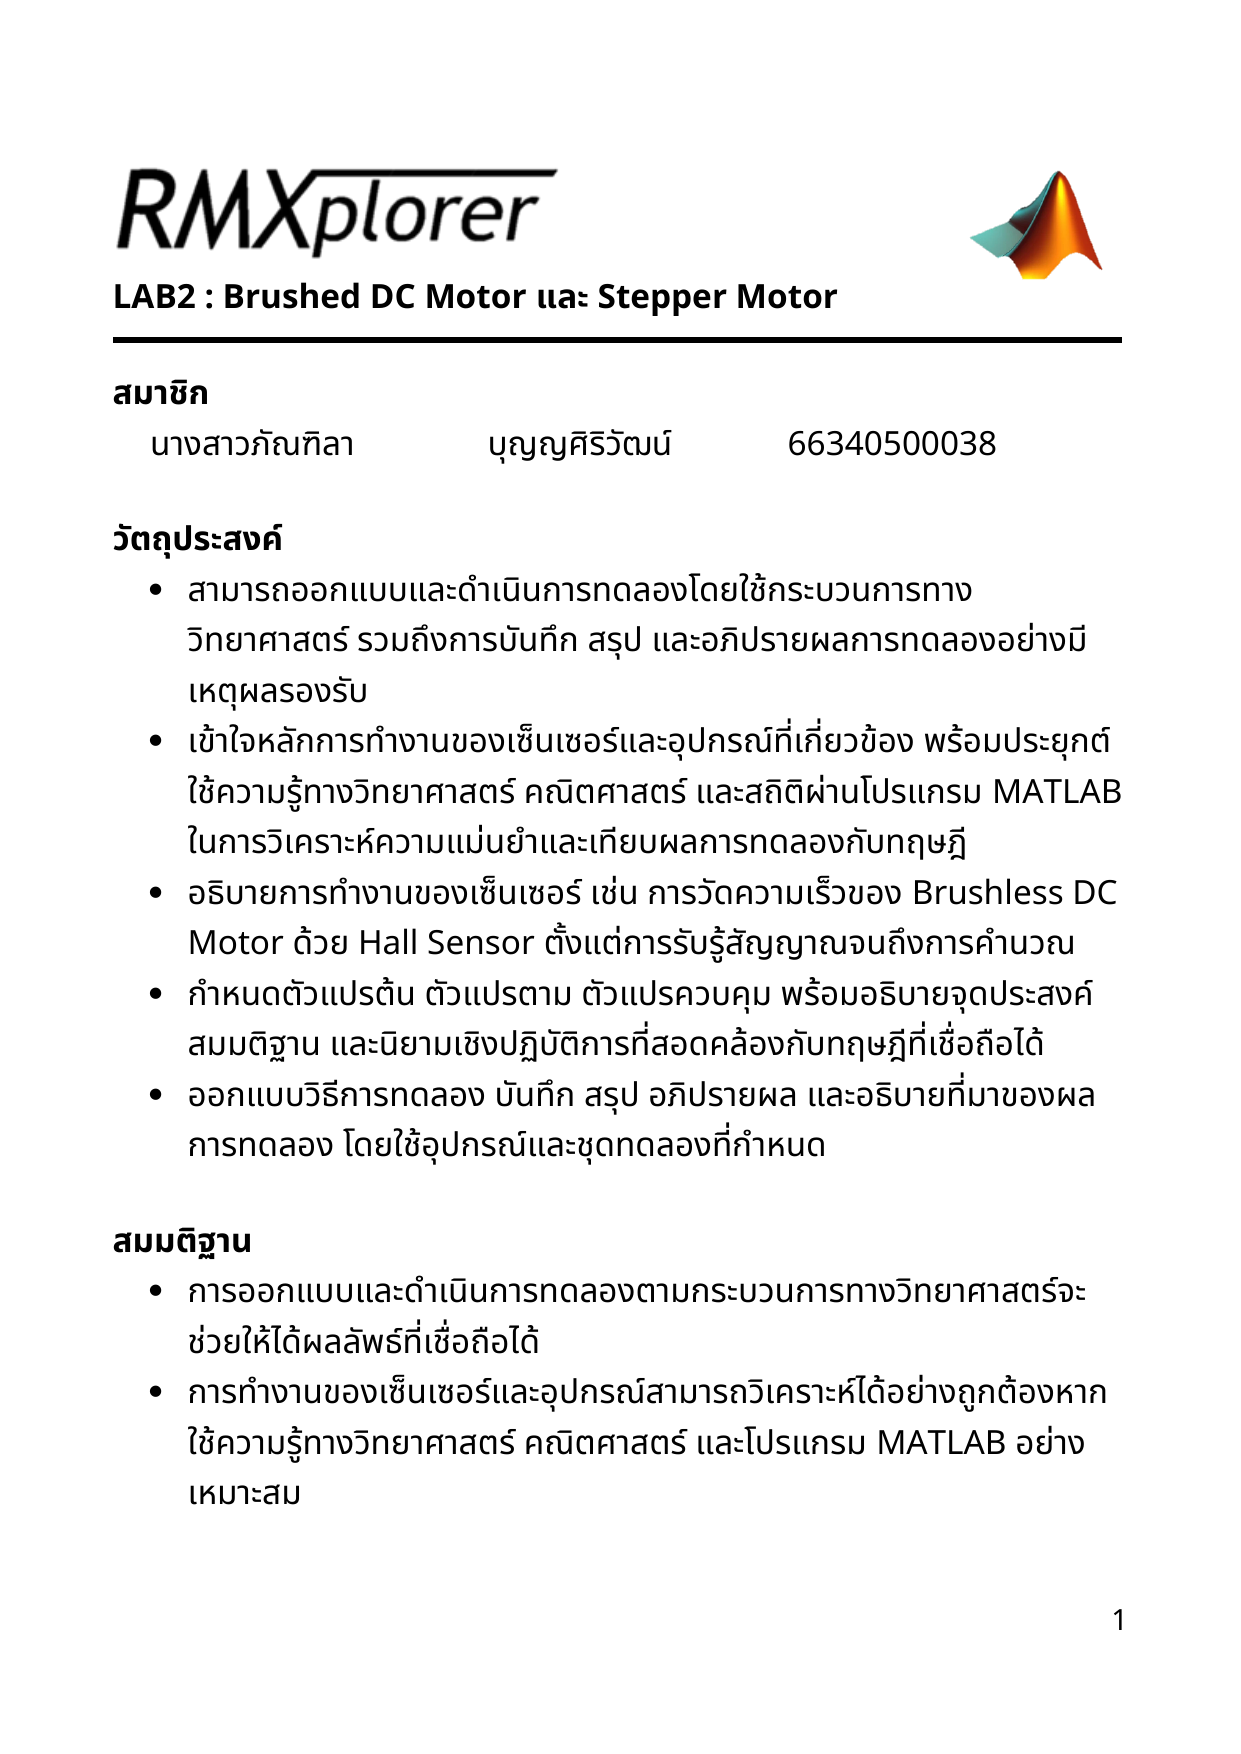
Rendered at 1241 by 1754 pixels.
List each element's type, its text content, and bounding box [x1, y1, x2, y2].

list การออกแบบและดำเนินการทดลองตามกระบวนการทางวิทยาศาสตร์จะช่วยให้ได้ผลลัพธ์ที่เชื่อถือได้ [150, 1267, 1128, 1368]
list สามารถออกแบบและดำเนินการทดลองโดยใช้กระบวนการทางวิทยาศาสตร์ รวมถึงการบันทึก สรุป และอภิปรายผลการทดลองอย่างมีเหตุผลรองรับ [150, 566, 1128, 717]
subtitle สมาชิก [112, 369, 1128, 419]
list เข้าใจหลักการทำงานของเซ็นเซอร์และอุปกรณ์ที่เกี่ยวข้อง พร้อมประยุกต์ใช้ความรู้ทางวิทยาศาสตร์ คณิตศาสตร์ และสถิติผ่านโปรแกรม MATLAB ในการวิเคราะห์ความแม่นยำและเทียบผลการทดลองกับทฤษฎี [150, 717, 1128, 868]
text นางสาวภัณฑิลา บุญญศิริวัฒน์ 66340500038 [150, 419, 1128, 470]
list ออกแบบวิธีการทดลอง บันทึก สรุป อภิปรายผล และอธิบายที่มาของผลการทดลอง โดยใช้อุปกรณ์และชุดทดลองที่กำหนด [150, 1071, 1128, 1171]
picture [964, 164, 1108, 281]
subtitle สมมติฐาน [112, 1217, 1128, 1267]
list กำหนดตัวแปรต้น ตัวแปรตาม ตัวแปรควบคุม พร้อมอธิบายจุดประสงค์ สมมติฐาน และนิยามเชิงปฏิบัติการที่สอดคล้องกับทฤษฎีที่เชื่อถือได้ [150, 970, 1128, 1071]
list อธิบายการทำงานของเซ็นเซอร์ เช่น การวัดความเร็วของ Brushless DC Motor ด้วย Hall Sensor ตั้งแต่การรับรู้สัญญาณจนถึงการคำนวณ [150, 868, 1128, 970]
subtitle วัตถุประสงค์ [112, 515, 1128, 566]
picture [112, 150, 580, 273]
text LAB2 : Brushed DC Motor และ Stepper Motor [112, 273, 1128, 323]
list การทำงานของเซ็นเซอร์และอุปกรณ์สามารถวิเคราะห์ได้อย่างถูกต้องหากใช้ความรู้ทางวิทยาศาสตร์ คณิตศาสตร์ และโปรแกรม MATLAB อย่างเหมาะสม [150, 1368, 1128, 1519]
